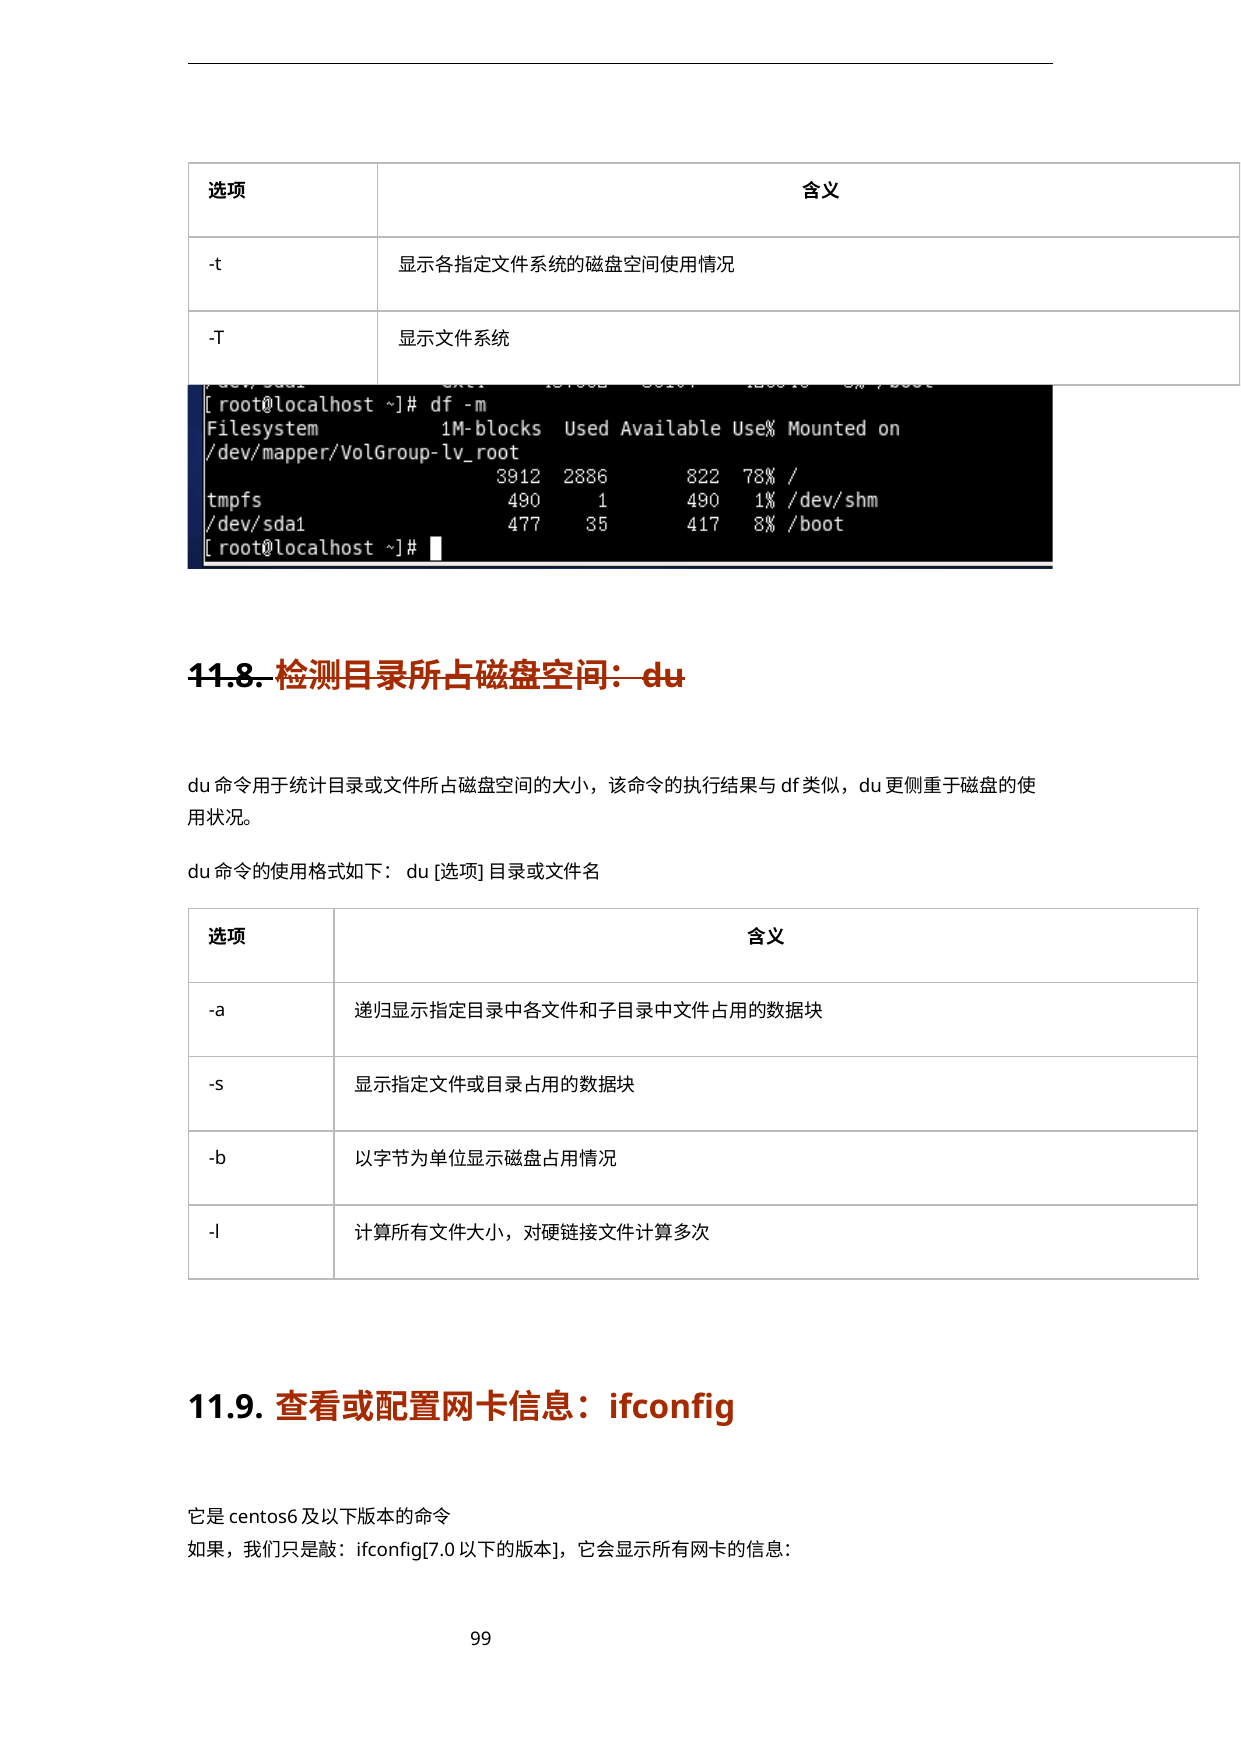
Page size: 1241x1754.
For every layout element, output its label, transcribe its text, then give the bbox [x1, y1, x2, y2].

subtitle 检测目录所占磁盘空间：du [187, 640, 1053, 705]
text du命令用于统计目录或文件所占磁盘空间的大小，该命令的执行结果与df类似，du更侧重于磁盘的使用状况。 [187, 768, 1053, 833]
table_cell 显示文件系统 [378, 312, 1239, 384]
table_cell -l [189, 1206, 333, 1278]
table_cell 递归显示指定目录中各文件和子目录中文件占用的数据块 [335, 983, 1197, 1056]
table_cell -t [189, 238, 377, 310]
table_cell 计算所有文件大小，对硬链接文件计算多次 [335, 1206, 1197, 1278]
table_cell -s [189, 1057, 333, 1130]
text 如果，我们只是敲：ifconfig[7.0以下的版本]，它会显示所有网卡的信息： [187, 1532, 1053, 1564]
subtitle 查看或配置网卡信息：ifconfig [187, 1372, 1053, 1437]
picture [187, 385, 1053, 569]
table_header 选项 [189, 909, 333, 982]
table_header 含义 [378, 164, 1239, 236]
table_cell -b [189, 1132, 333, 1204]
table_cell -T [189, 312, 377, 384]
table_header 含义 [335, 909, 1197, 982]
table_cell -a [189, 983, 333, 1056]
table_cell 显示指定文件或目录占用的数据块 [335, 1057, 1197, 1130]
table_header 选项 [189, 164, 377, 236]
text 它是centos6及以下版本的命令 [187, 1499, 1053, 1532]
text du命令的使用格式如下： du [选项] 目录或文件名 [187, 854, 1053, 886]
table_cell 显示各指定文件系统的磁盘空间使用情况 [378, 238, 1239, 310]
table_cell 以字节为单位显示磁盘占用情况 [335, 1132, 1197, 1204]
